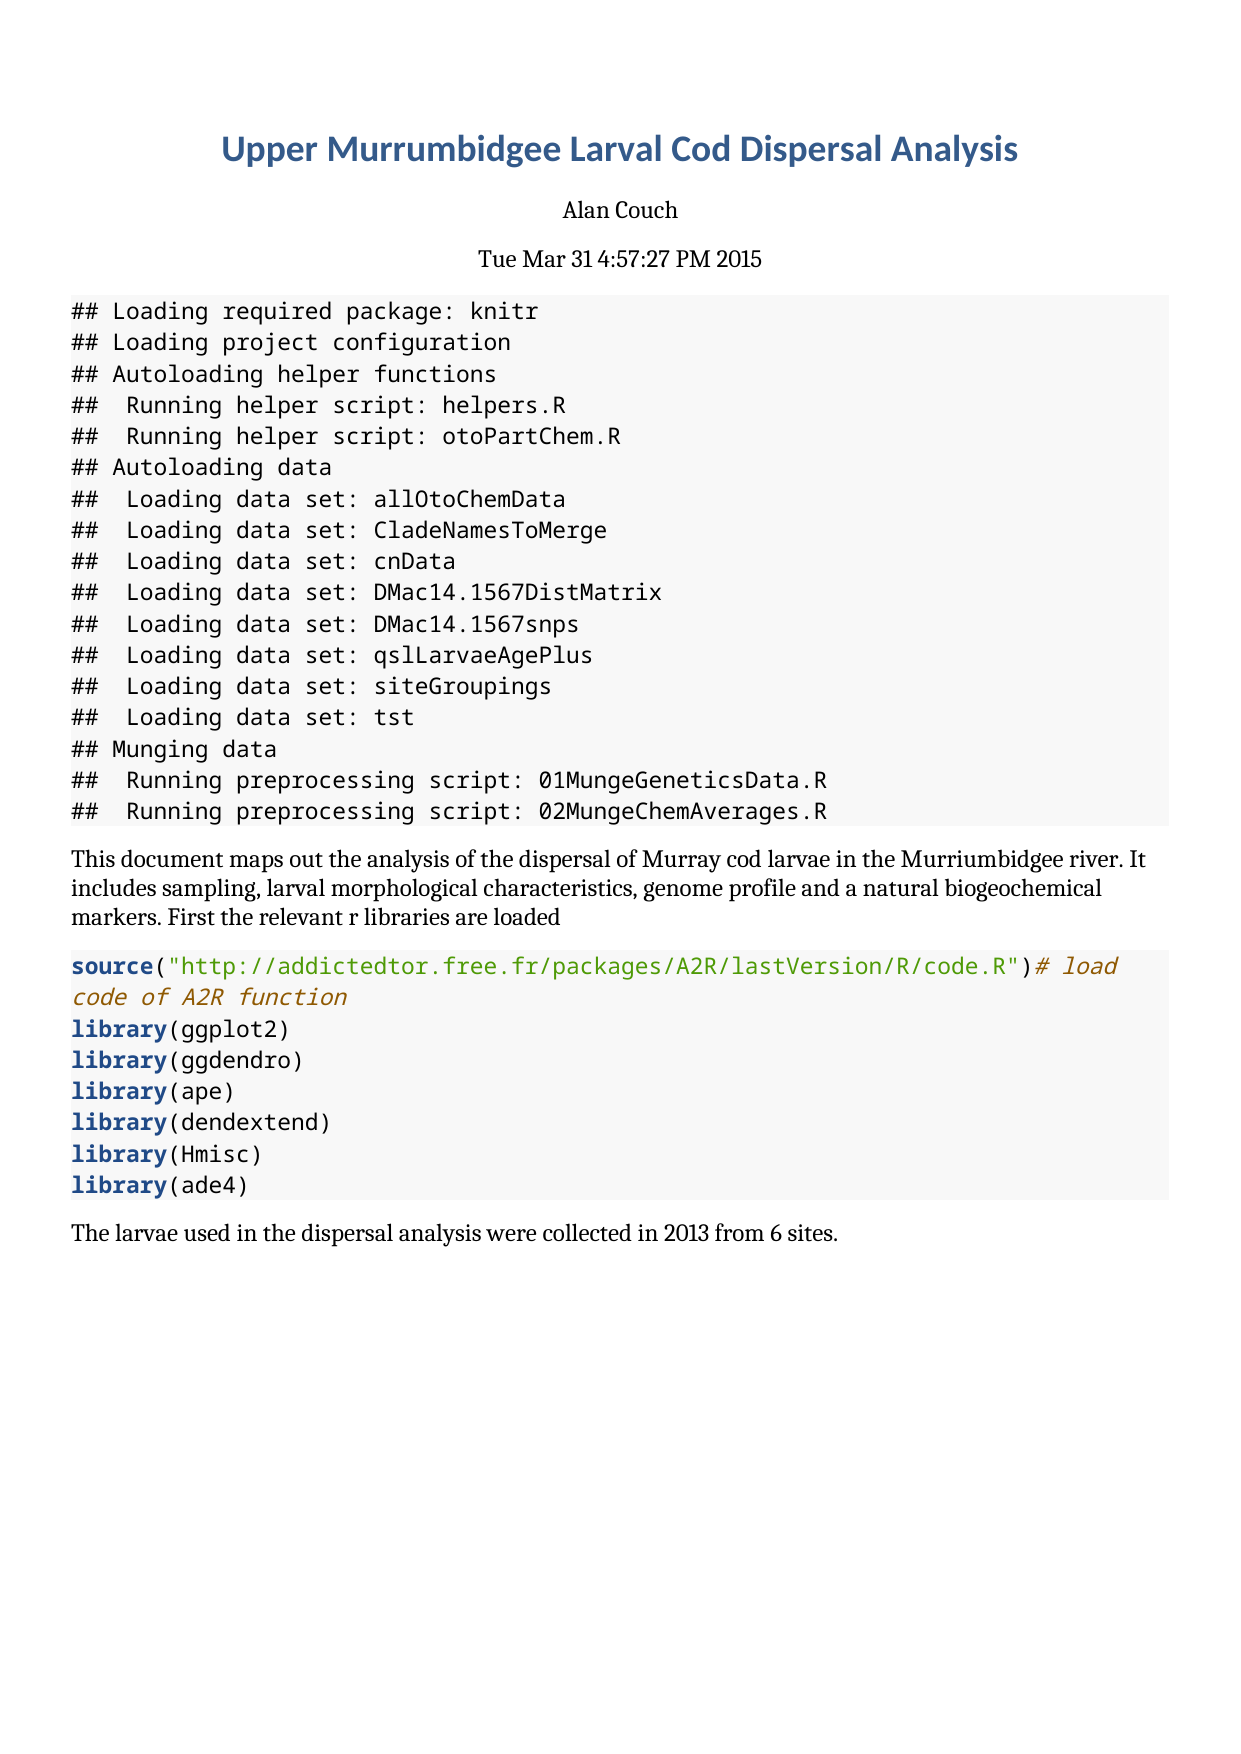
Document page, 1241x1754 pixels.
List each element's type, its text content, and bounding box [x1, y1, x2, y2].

text The larvae used in the dispersal analysis were collected in 2013 from 6 sites. [71, 1219, 1169, 1247]
text Alan Couch [71, 196, 1169, 224]
text source("http://addictedtor.free.fr/packages/A2R/lastVersion/R/code.R")# load code of A2R function library(ggplot2) library(ggdendro) library(ape) library(dendextend) library(Hmisc) library(ade4) [71, 950, 1169, 1200]
text Tue Mar 31 4:57:27 PM 2015 [71, 245, 1169, 274]
title Upper Murrumbidgee Larval Cod Dispersal Analysis [71, 125, 1169, 171]
text ## Loading required package: knitr ## Loading project configuration ## Autoloading helper functions ## Running helper script: helpers.R ## Running helper script: otoPartChem.R ## Autoloading data ## Loading data set: allOtoChemData ## Loading data set: CladeNamesToMerge ## Loading data set: cnData ## Loading data set: DMac14.1567DistMatrix ## Loading data set: DMac14.1567snps ## Loading data set: qslLarvaeAgePlus ## Loading data set: siteGroupings ## Loading data set: tst ## Munging data ## Running preprocessing script: 01MungeGeneticsData.R ## Running preprocessing script: 02MungeChemAverages.R [71, 295, 1169, 826]
text This document maps out the analysis of the dispersal of Murray cod larvae in the Murriumbidgee river. It includes sampling, larval morphological characteristics, genome profile and a natural biogeochemical markers. First the relevant r libraries are loaded [71, 845, 1169, 931]
